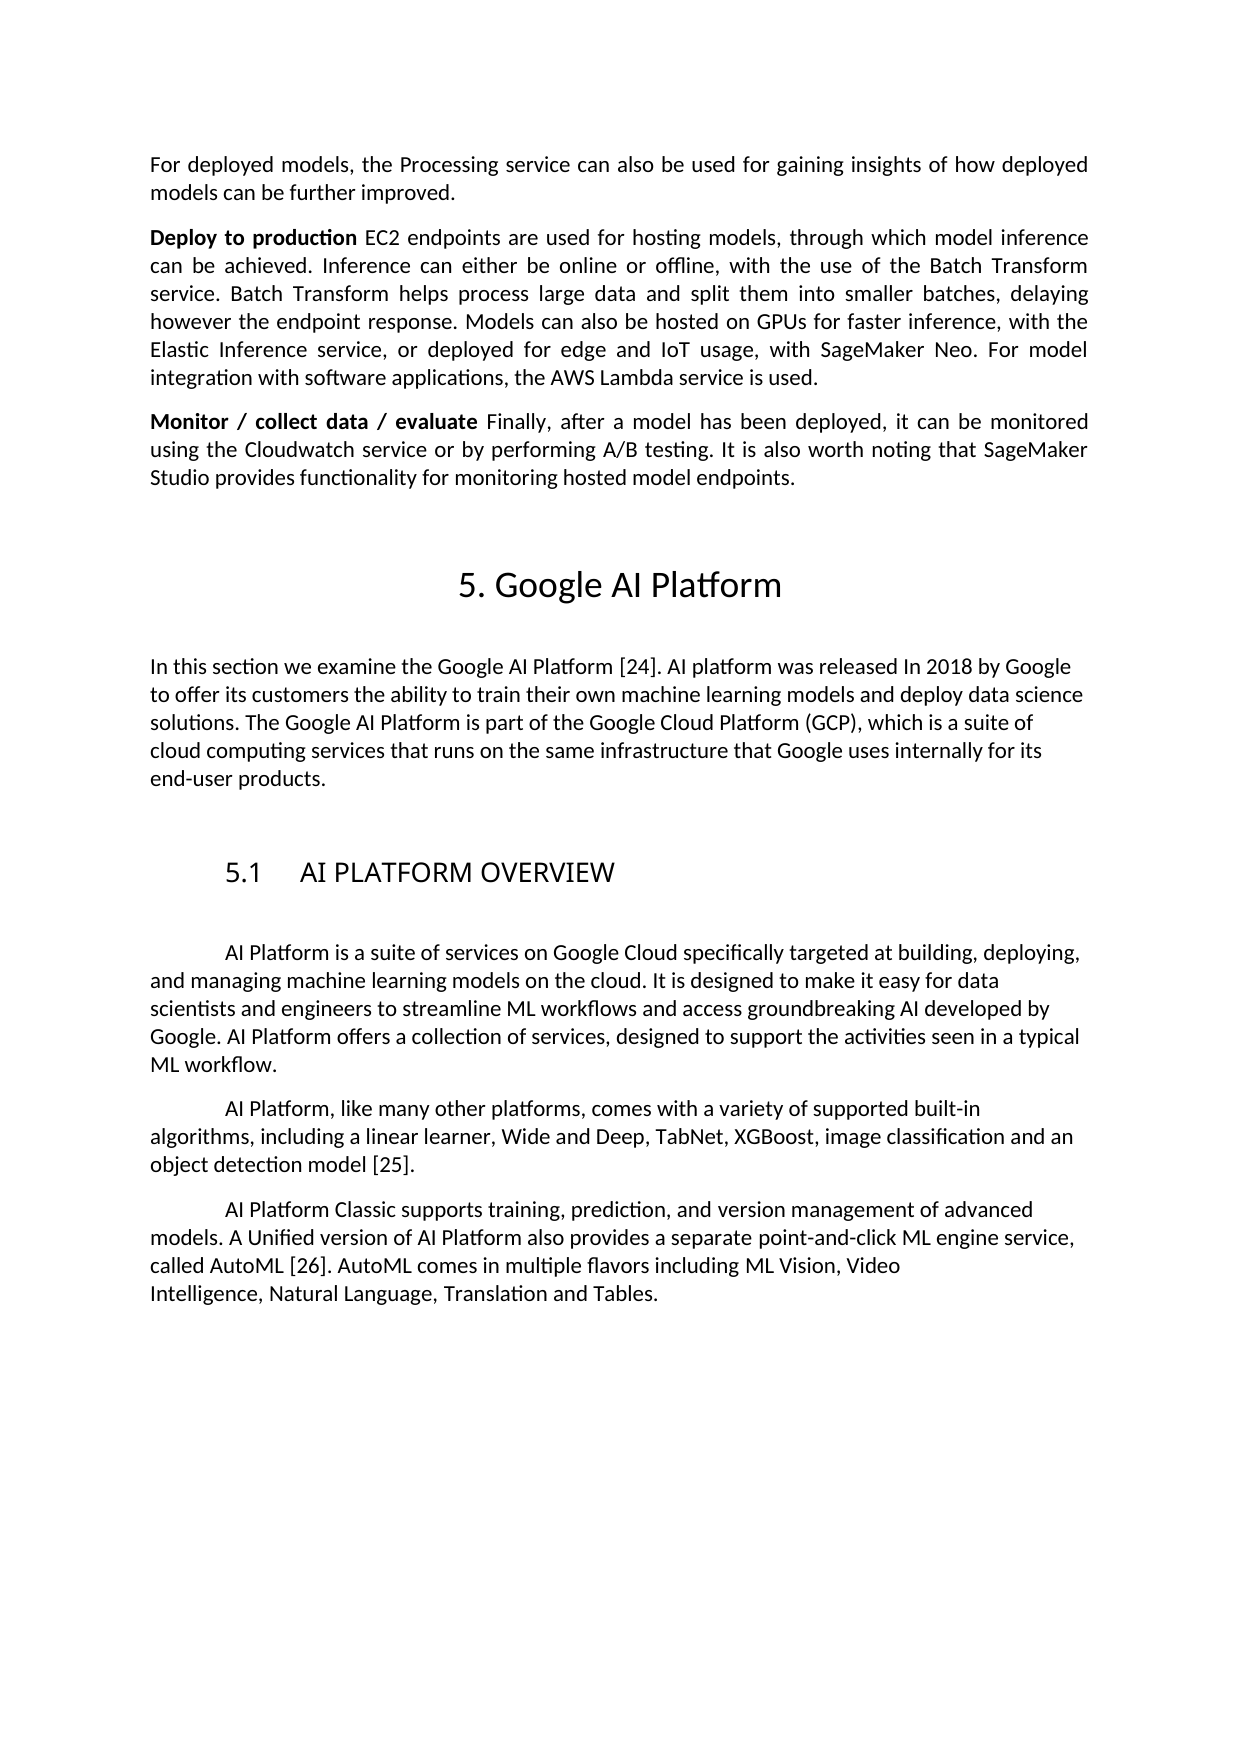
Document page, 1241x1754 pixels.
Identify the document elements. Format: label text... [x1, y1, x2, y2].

text Deploy to production EC2 endpoints are used for hosting models, through which model inference can be achieved. Inference can either be online or offline, with the use of the Batch Transform service. Batch Transform helps process large data and split them into smaller batches, delaying however the endpoint response. Models can also be hosted on GPUs for faster inference, with the Elastic Inference service, or deployed for edge and IoT usage, with SageMaker Neo. For model integration with software applications, the AWS Lambda service is used. [150, 223, 1090, 391]
text AI Platform is a suite of services on Google Cloud specifically targeted at building, deploying, and managing machine learning models on the cloud. It is designed to make it easy for data scientists and engineers to streamline ML workflows and access groundbreaking AI developed by Google. AI Platform offers a collection of services, designed to support the activities seen in a typical ML workflow. [150, 938, 1090, 1078]
text AI Platform, like many other platforms, comes with a variety of supported built-in algorithms, including a linear learner, Wide and Deep, TabNet, XGBoost, image classification and an object detection model [25]. [150, 1094, 1090, 1178]
text AI Platform Classic supports training, prediction, and version management of advanced models. A Unified version of AI Platform also provides a separate point-and-click ML engine service, called AutoML [26]. AutoML comes in multiple flavors including ML Vision, Video Intelligence, Natural Language, Translation and Tables. [150, 1195, 1090, 1307]
subtitle 5. Google AI Platform [150, 561, 1090, 607]
text Monitor / collect data / evaluate Finally, after a model has been deployed, it can be monitored using the Cloudwatch service or by performing A/B testing. It is also worth noting that SageMaker Studio provides functionality for monitoring hosted model endpoints. [150, 407, 1090, 492]
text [150, 150, 1090, 206]
text In this section we examine the Google AI Platform [24]. AI platform was released In 2018 by Google to offer its customers the ability to train their own machine learning models and deploy data science solutions. The Google AI Platform is part of the Google Cloud Platform (GCP), which is a suite of cloud computing services that runs on the same infrastructure that Google uses internally for its end-user products. [150, 652, 1090, 792]
subtitle 5.1 AI PLATFORM OVERVIEW [150, 853, 1090, 890]
